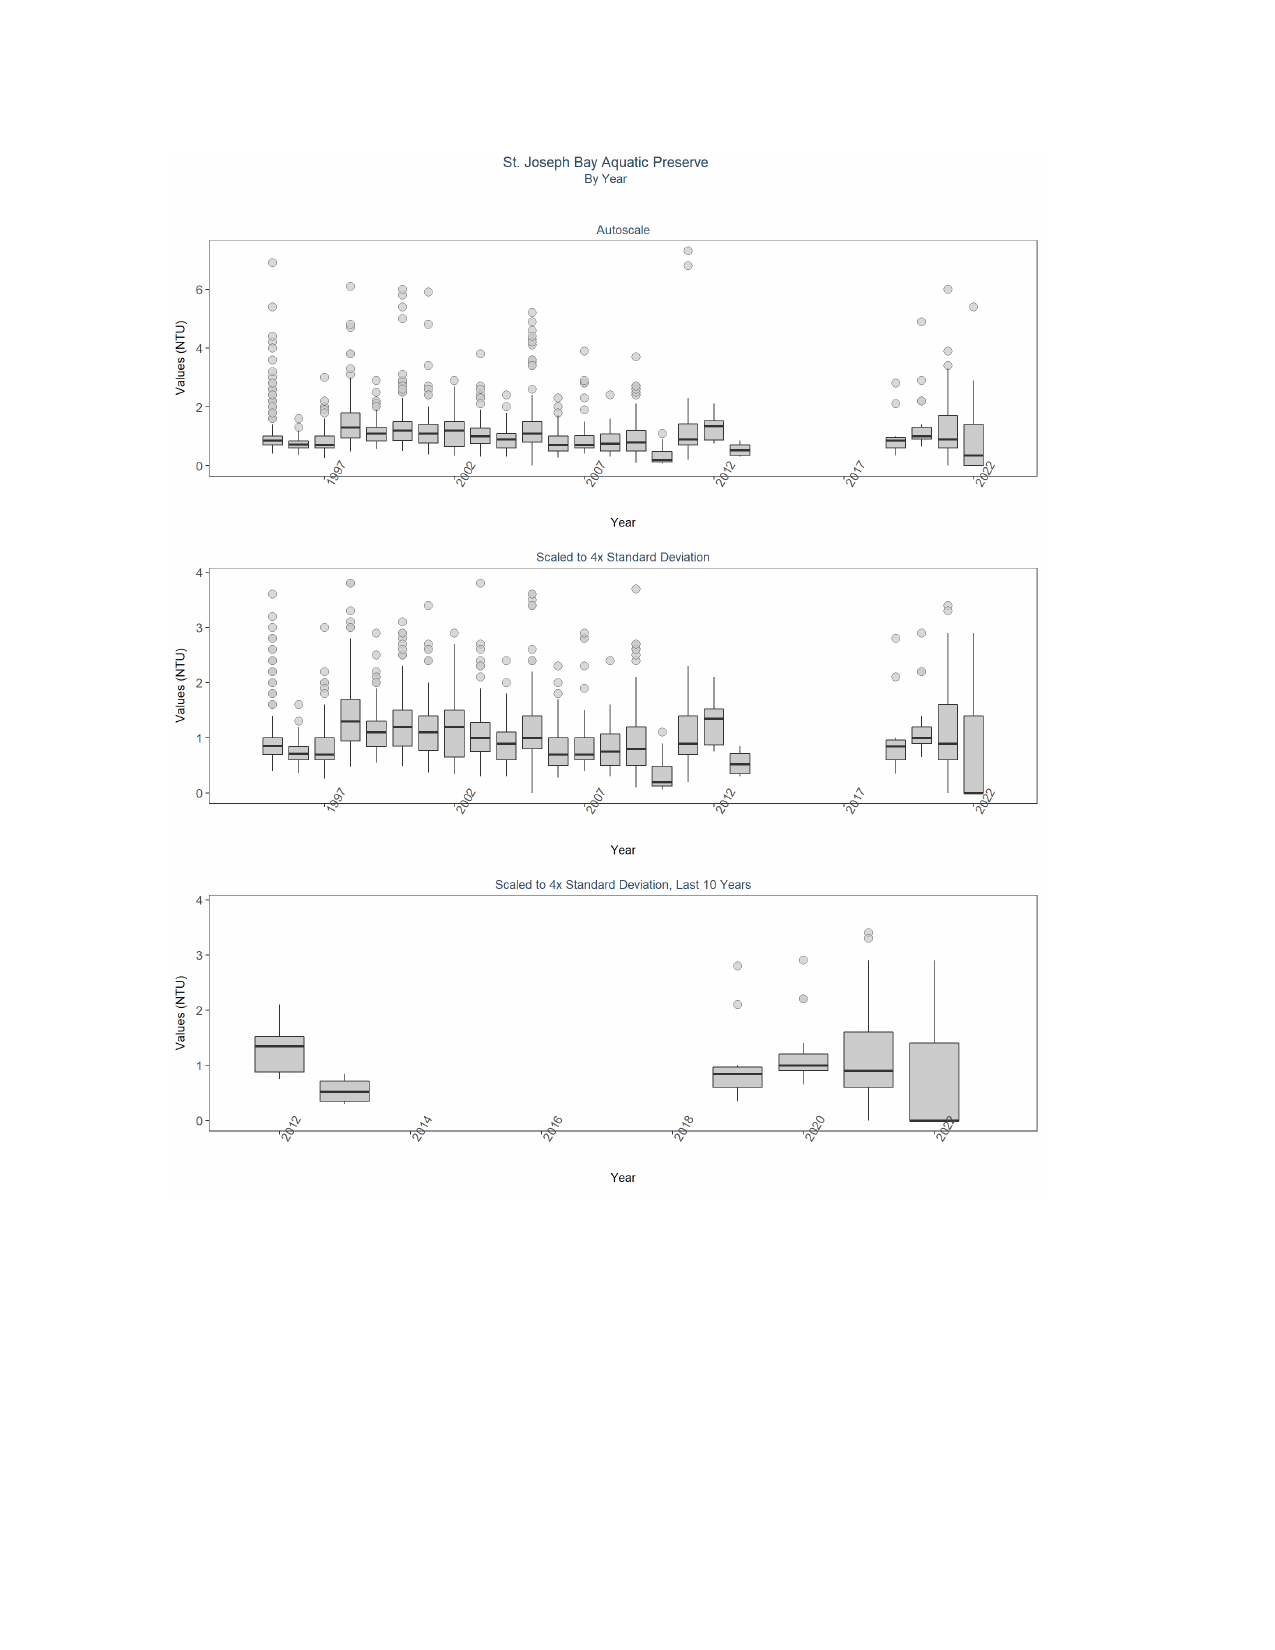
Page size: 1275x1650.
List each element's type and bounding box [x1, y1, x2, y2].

picture [168, 150, 1044, 1200]
